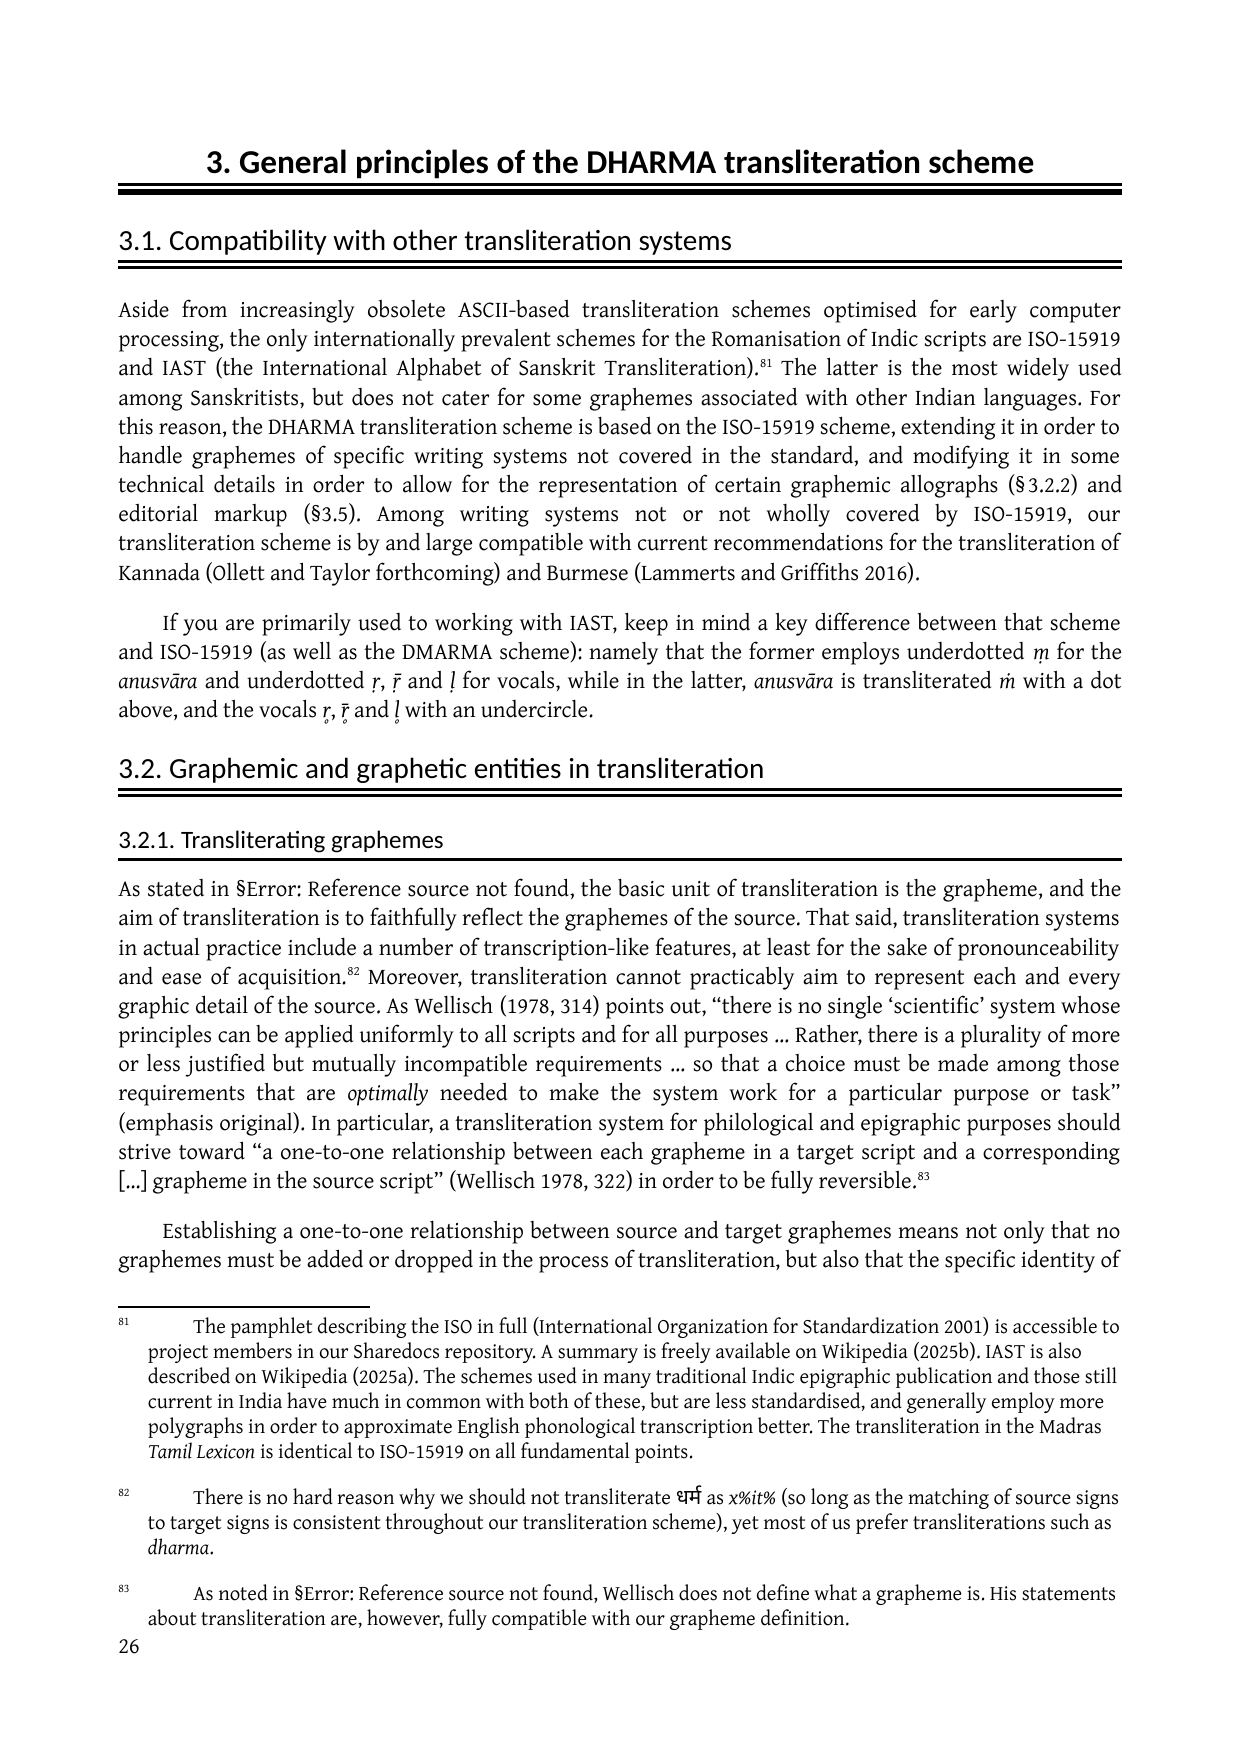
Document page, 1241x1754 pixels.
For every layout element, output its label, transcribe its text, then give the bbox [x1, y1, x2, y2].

subtitle Graphemic and graphetic entities in transliteration [118, 748, 1122, 788]
text Aside from increasingly obsolete ASCII-based transliteration schemes optimised for early computer processing, the only internationally prevalent schemes for the Romanisation of Indic scripts are ISO-15919 and IAST (the International Alphabet of Sanskrit Transliteration). The latter is the most widely used among Sanskritists, but does not cater for some graphemes associated with other Indian languages. For this reason, the DHARMA transliteration scheme is based on the ISO-15919 scheme, extending it in order to handle graphemes of specific writing systems not covered in the standard, and modifying it in some technical details in order to allow for the representation of certain graphemic allographs (§3.2.2) and editorial markup (§3.5). Among writing systems not or not wholly covered by ISO-15919, our transliteration scheme is by and large compatible with current recommendations for the transliteration of Kannada (Ollett and Taylor forthcoming) and Burmese (Lammerts and Griffiths 2016). [118, 294, 1122, 586]
subtitle General principles of the DHARMA transliteration scheme [118, 143, 1122, 183]
subtitle Compatibility with other transliteration systems [118, 220, 1122, 260]
subtitle Transliterating graphemes [118, 822, 1122, 858]
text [118, 1215, 1122, 1273]
text If you are primarily used to working with IAST, keep in mind a key difference between that scheme and ISO-15919 (as well as the DMARMA scheme): namely that the former employs underdotted ṃ for the anusvāra and underdotted ṛ, ṝ and ḷ for vocals, while in the latter, anusvāra is transliterated ṁ with a dot above, and the vocals r̥, r̥̄ and l̥ with an undercircle. [118, 607, 1122, 723]
